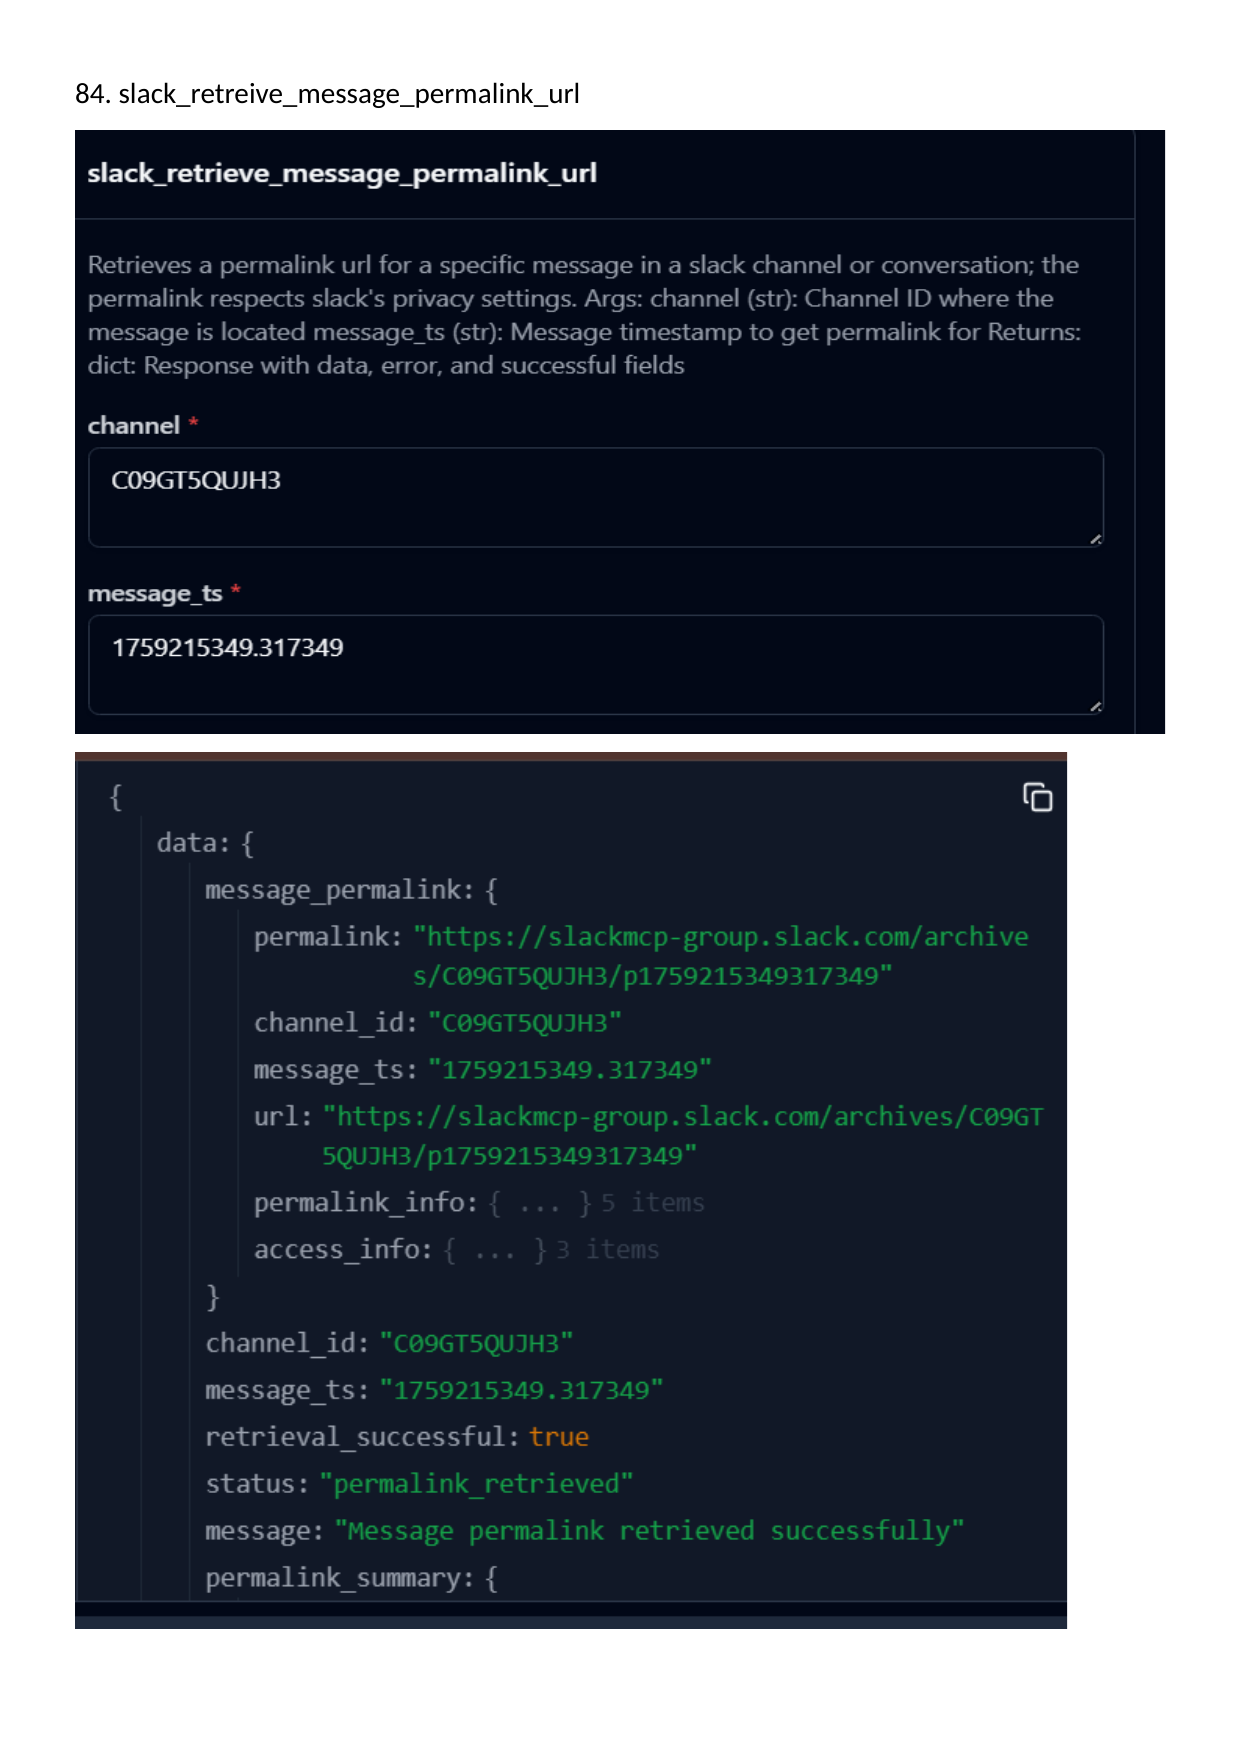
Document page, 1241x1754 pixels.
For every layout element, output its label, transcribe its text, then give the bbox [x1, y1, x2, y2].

picture [75, 752, 1068, 1629]
picture [75, 130, 1166, 734]
text 84. slack_retreive_message_permalink_url [75, 75, 1165, 111]
